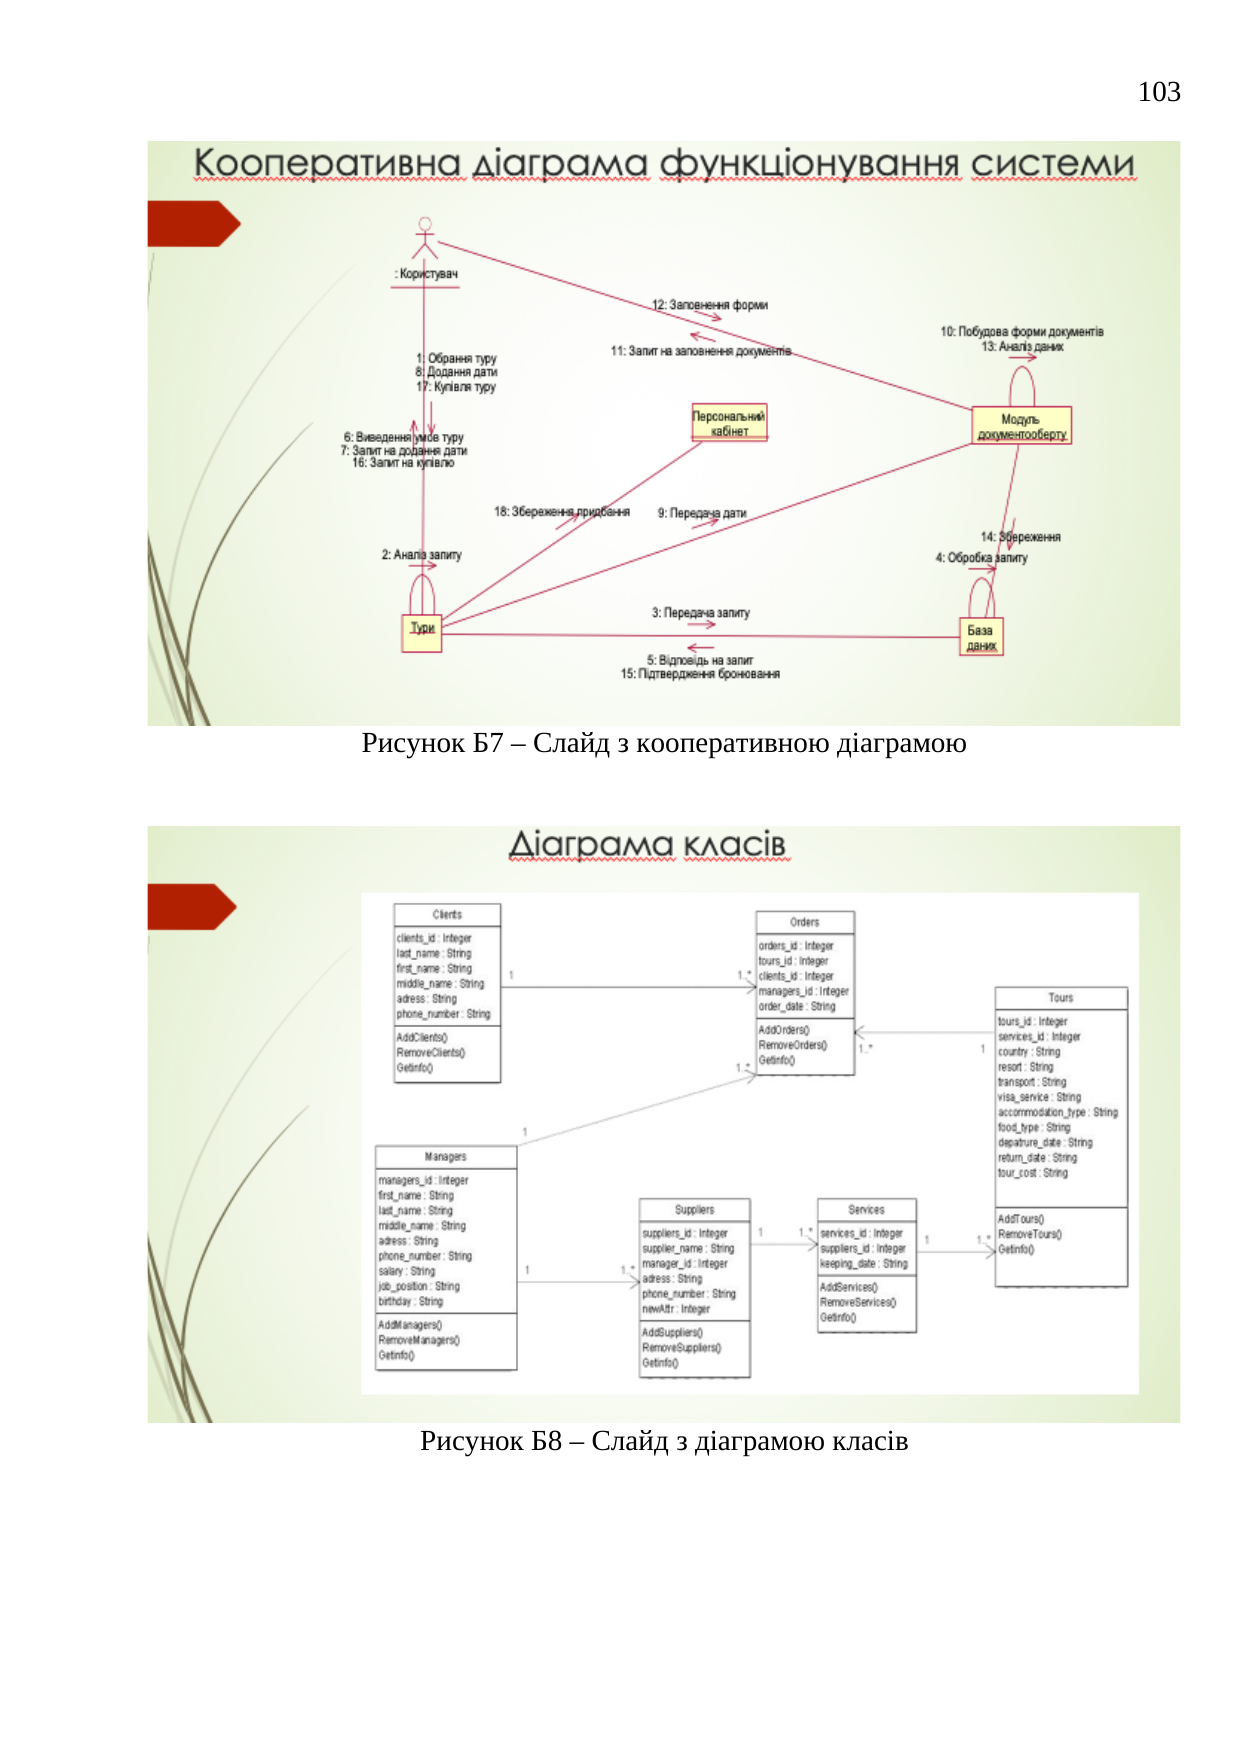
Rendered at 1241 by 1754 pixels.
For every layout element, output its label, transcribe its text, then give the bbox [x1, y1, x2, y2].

text Рисунок Б8 – Слайд з діаграмою класів [148, 1423, 1181, 1457]
text Рисунок Б7 – Слайд з кооперативною діаграмою [148, 726, 1181, 759]
picture [147, 141, 1181, 726]
picture [147, 826, 1181, 1423]
